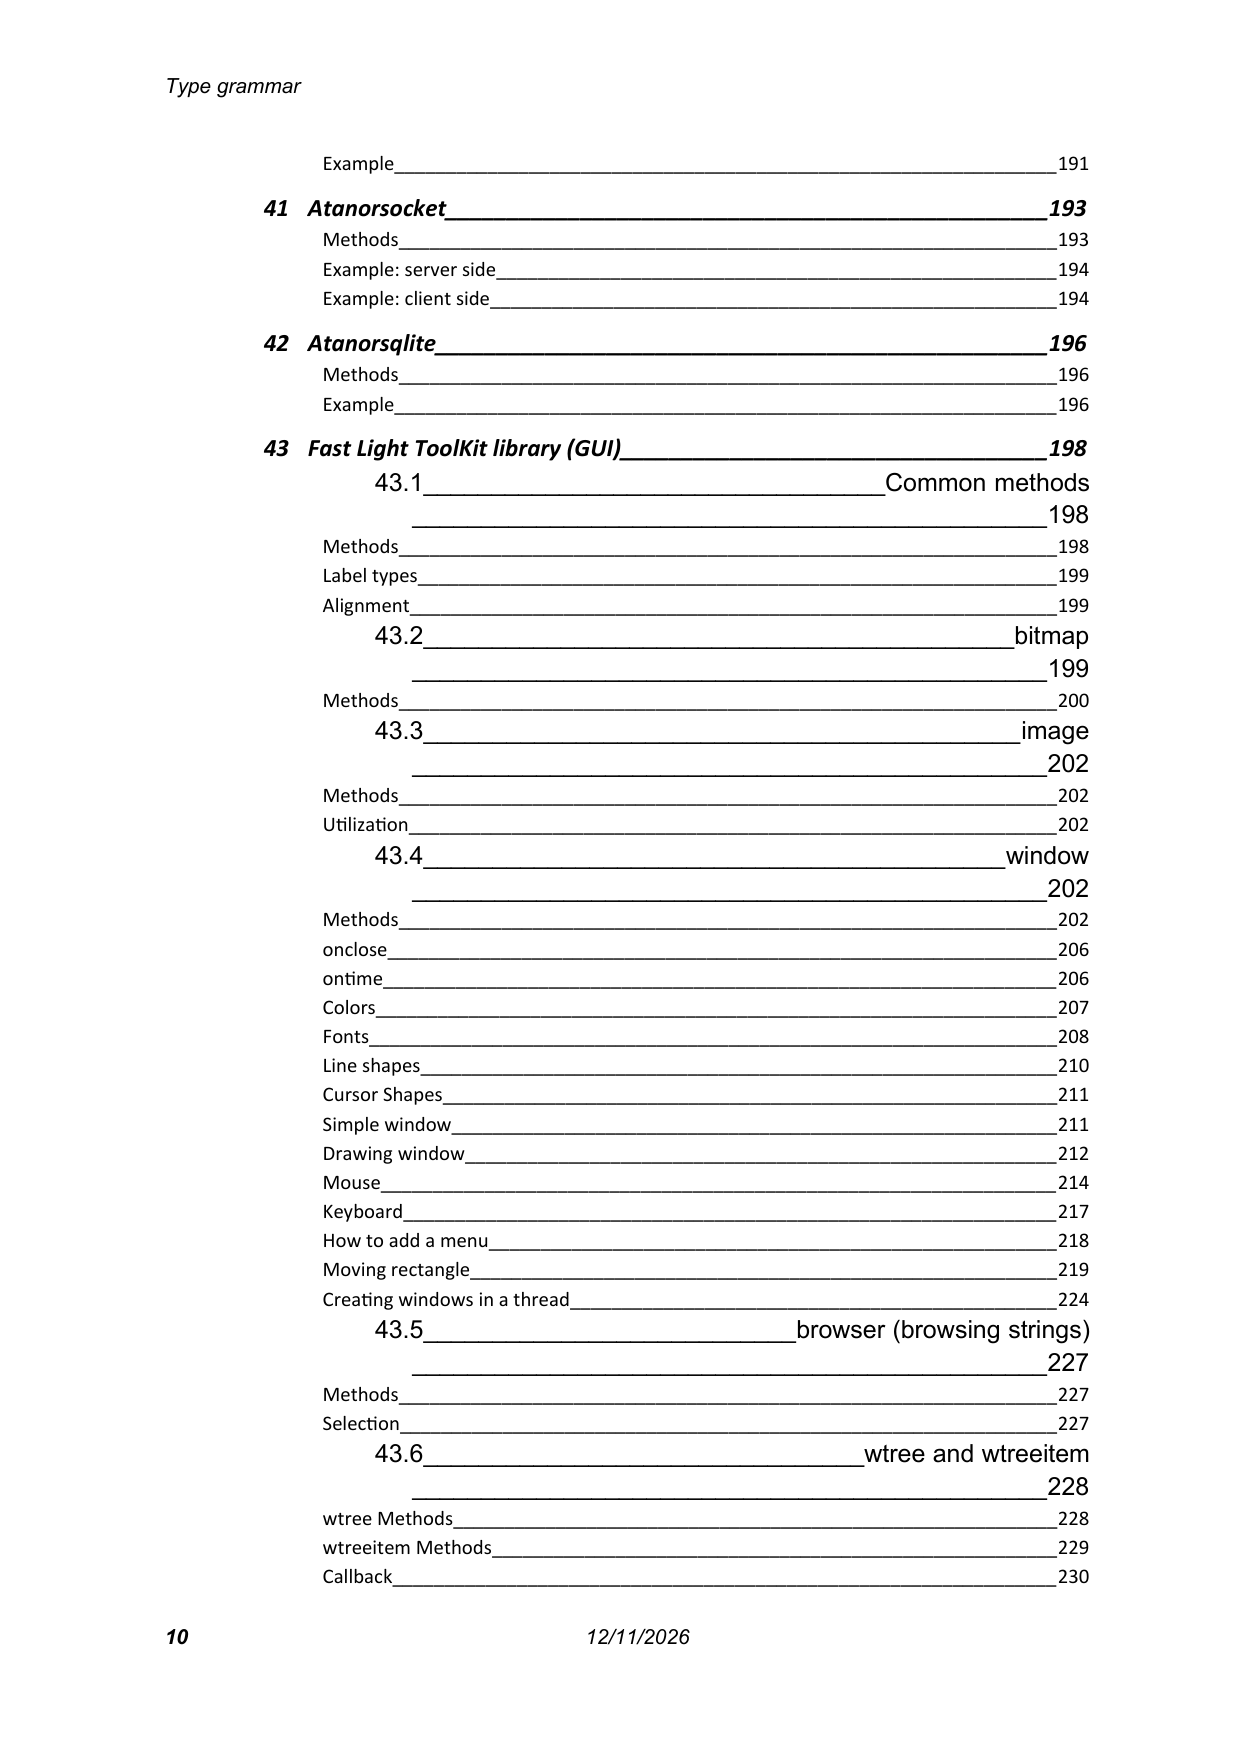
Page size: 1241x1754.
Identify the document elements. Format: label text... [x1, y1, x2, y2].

text onclose 206 [308, 936, 1090, 961]
text 43.3 image 202 [375, 716, 1090, 778]
text 41 Atanorsocket 193 [249, 192, 1090, 222]
text Methods 196 [308, 362, 1090, 387]
text wtreeitem Methods 229 [308, 1534, 1090, 1560]
text 43.5 browser (browsing strings) 227 [375, 1315, 1090, 1377]
text Methods 193 [308, 227, 1090, 252]
text Methods 200 [308, 687, 1090, 712]
text Callback 230 [308, 1564, 1090, 1589]
text Line shapes 210 [308, 1052, 1090, 1078]
text Mouse 214 [308, 1169, 1090, 1194]
text 42 Atanorsqlite 196 [249, 327, 1090, 357]
text Label types 199 [308, 563, 1090, 588]
text Creating windows in a thread 224 [308, 1286, 1090, 1311]
text Moving rectangle 219 [308, 1257, 1090, 1282]
text 43 Fast Light ToolKit library (GUI) 198 [249, 432, 1090, 463]
text 43.4 window 202 [375, 841, 1090, 902]
text Cursor Shapes 211 [308, 1082, 1090, 1107]
text Example: server side 194 [308, 256, 1090, 281]
text How to add a menu 218 [308, 1227, 1090, 1253]
text Methods 202 [308, 907, 1090, 932]
text Alignment 199 [308, 592, 1090, 617]
text Fonts 208 [308, 1023, 1090, 1049]
text Utilization 202 [308, 811, 1090, 837]
text Colors 207 [308, 994, 1090, 1019]
text Methods 202 [308, 782, 1090, 808]
text Example 191 [308, 150, 1090, 175]
text Methods 198 [308, 533, 1090, 559]
text 43.1 Common methods 198 [375, 467, 1090, 529]
text Selection 227 [308, 1410, 1090, 1436]
text Drawing window 212 [308, 1140, 1090, 1165]
text Simple window 211 [308, 1111, 1090, 1136]
text ontime 206 [308, 965, 1090, 990]
text Example 196 [308, 391, 1090, 416]
text Methods 227 [308, 1381, 1090, 1406]
text wtree Methods 228 [308, 1505, 1090, 1531]
text Example: client side 194 [308, 285, 1090, 310]
text 43.6 wtree and wtreeitem 228 [375, 1439, 1090, 1501]
text 43.2 bitmap 199 [375, 621, 1090, 683]
text Keyboard 217 [308, 1198, 1090, 1224]
